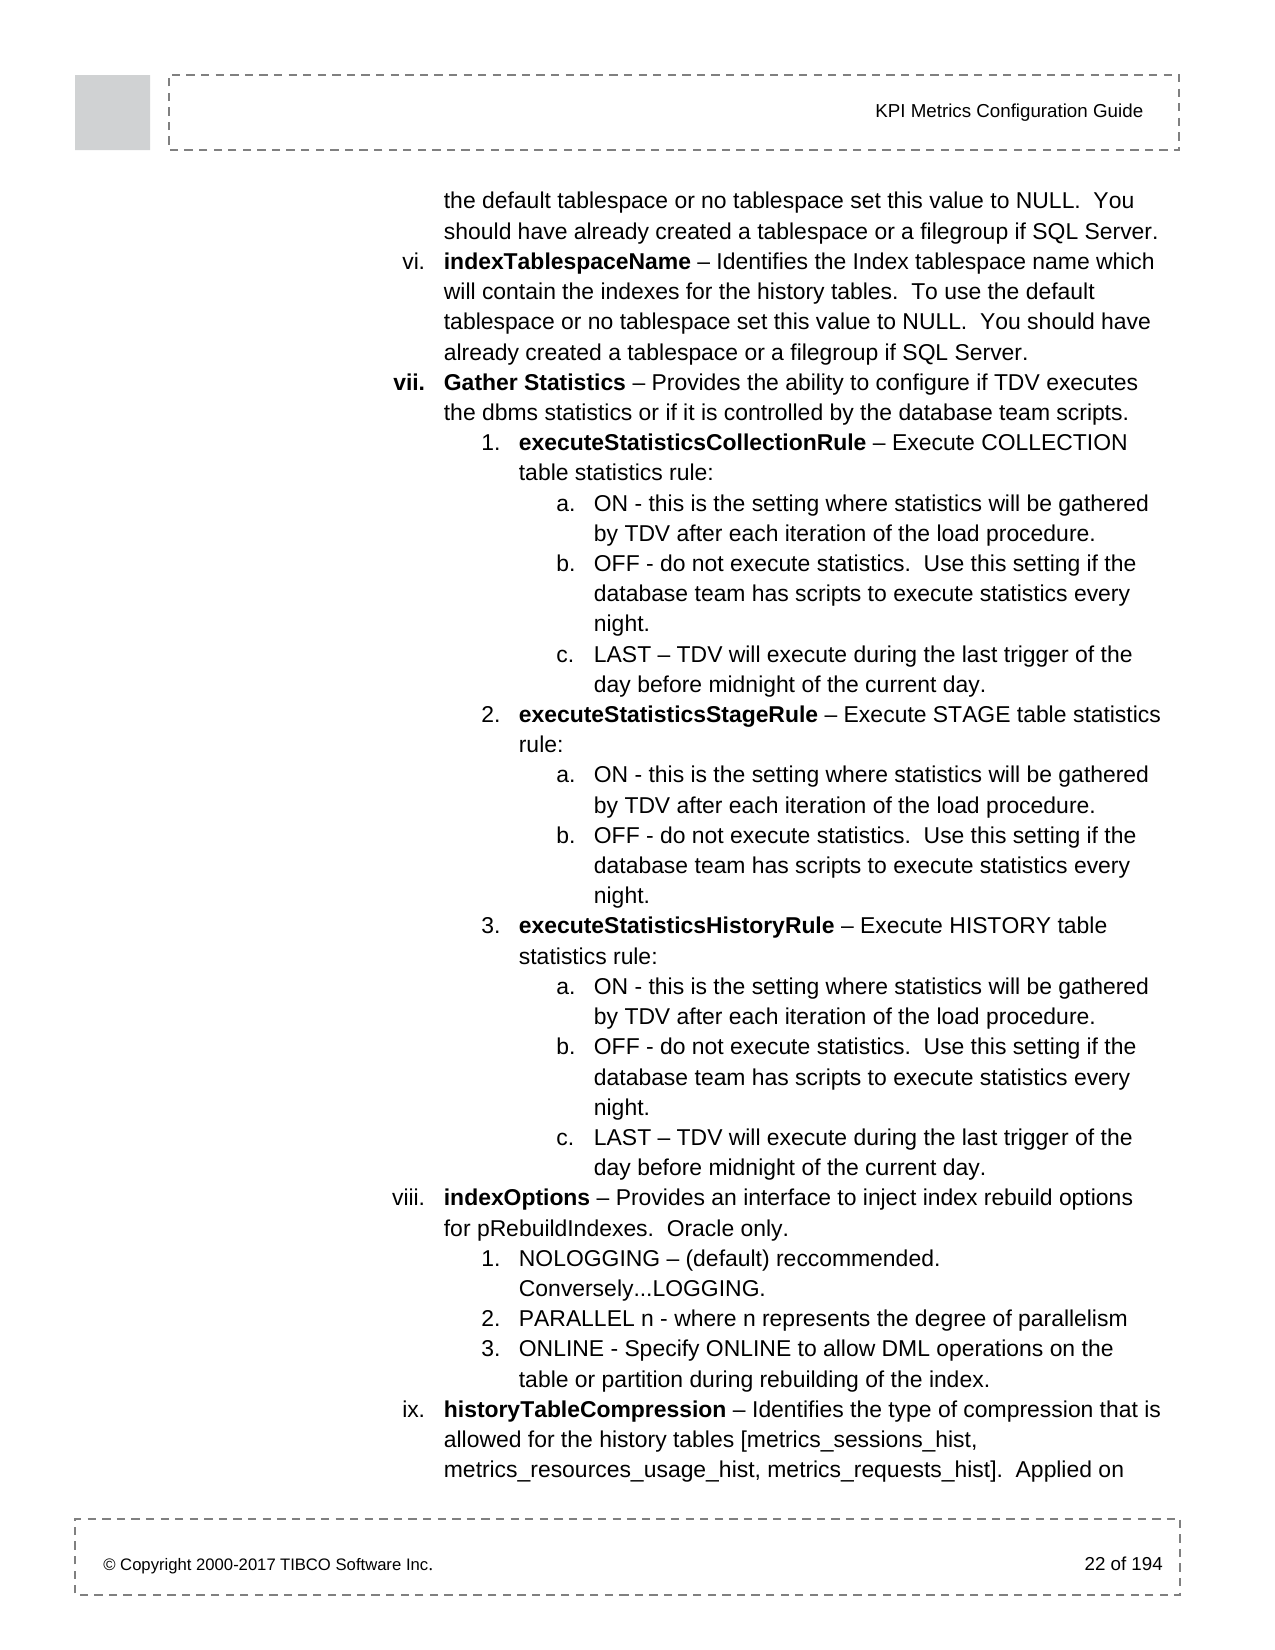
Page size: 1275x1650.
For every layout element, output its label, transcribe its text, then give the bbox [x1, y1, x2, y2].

list Gather Statistics – Provides the ability to configure if TDV executes the dbms statistics or if it is controlled by the database team scripts. [425, 369, 1162, 425]
list executeStatisticsCollectionRule – Execute COLLECTION table statistics rule: [481, 429, 1162, 486]
list indexTablespaceName – Identifies the Index tablespace name which will contain the indexes for the history tables. To use the default tablespace or no tablespace set this value to NULL. You should have already created a tablespace or a filegroup if SQL Server. [425, 248, 1162, 365]
list executeStatisticsStageRule – Execute STAGE table statistics rule: [481, 701, 1162, 758]
list ON - this is the setting where statistics will be gathered by TDV after each iteration of the load procedure. [556, 973, 1162, 1029]
list LAST – TDV will execute during the last trigger of the day before midnight of the current day. [556, 641, 1162, 697]
list executeStatisticsHistoryRule – Execute HISTORY table statistics rule: [481, 912, 1162, 969]
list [425, 187, 1162, 244]
list ON - this is the setting where statistics will be gathered by TDV after each iteration of the load procedure. [556, 489, 1162, 546]
list ONLINE - Specify ONLINE to allow DML operations on the table or partition during rebuilding of the index. [481, 1335, 1162, 1392]
list OFF - do not execute statistics. Use this setting if the database team has scripts to execute statistics every night. [556, 822, 1162, 909]
list OFF - do not execute statistics. Use this setting if the database team has scripts to execute statistics every night. [556, 550, 1162, 637]
list OFF - do not execute statistics. Use this setting if the database team has scripts to execute statistics every night. [556, 1033, 1162, 1120]
list PARALLEL n - where n represents the degree of parallelism [481, 1305, 1162, 1332]
list NOLOGGING – (default) reccommended. Conversely...LOGGING. [481, 1245, 1162, 1301]
list ON - this is the setting where statistics will be gathered by TDV after each iteration of the load procedure. [556, 761, 1162, 818]
list indexOptions – Provides an interface to inject index rebuild options for pRebuildIndexes. Oracle only. [425, 1184, 1162, 1241]
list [425, 1396, 1162, 1483]
list LAST – TDV will execute during the last trigger of the day before midnight of the current day. [556, 1124, 1162, 1181]
